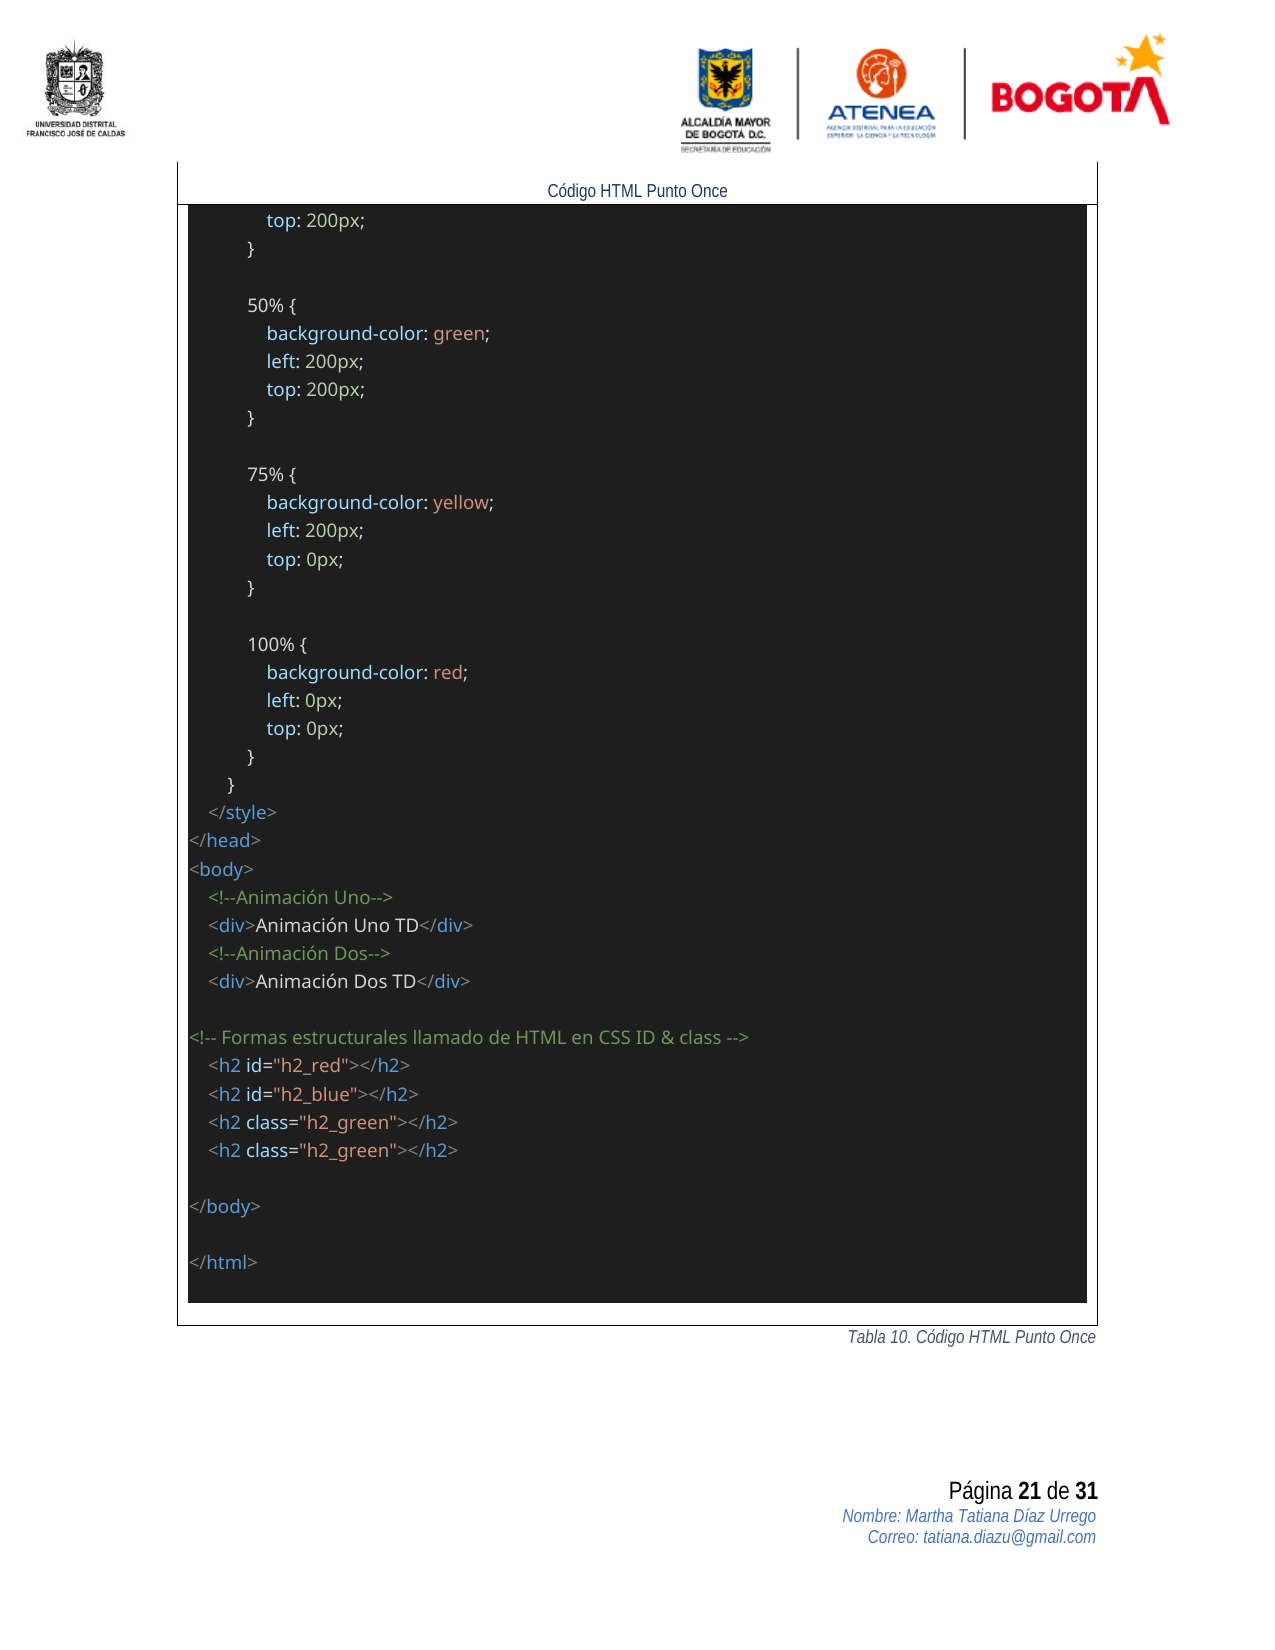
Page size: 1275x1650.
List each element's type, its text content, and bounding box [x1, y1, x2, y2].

table_header Código HTML Punto Once [178, 161, 1097, 203]
picture [0, 20, 1255, 161]
